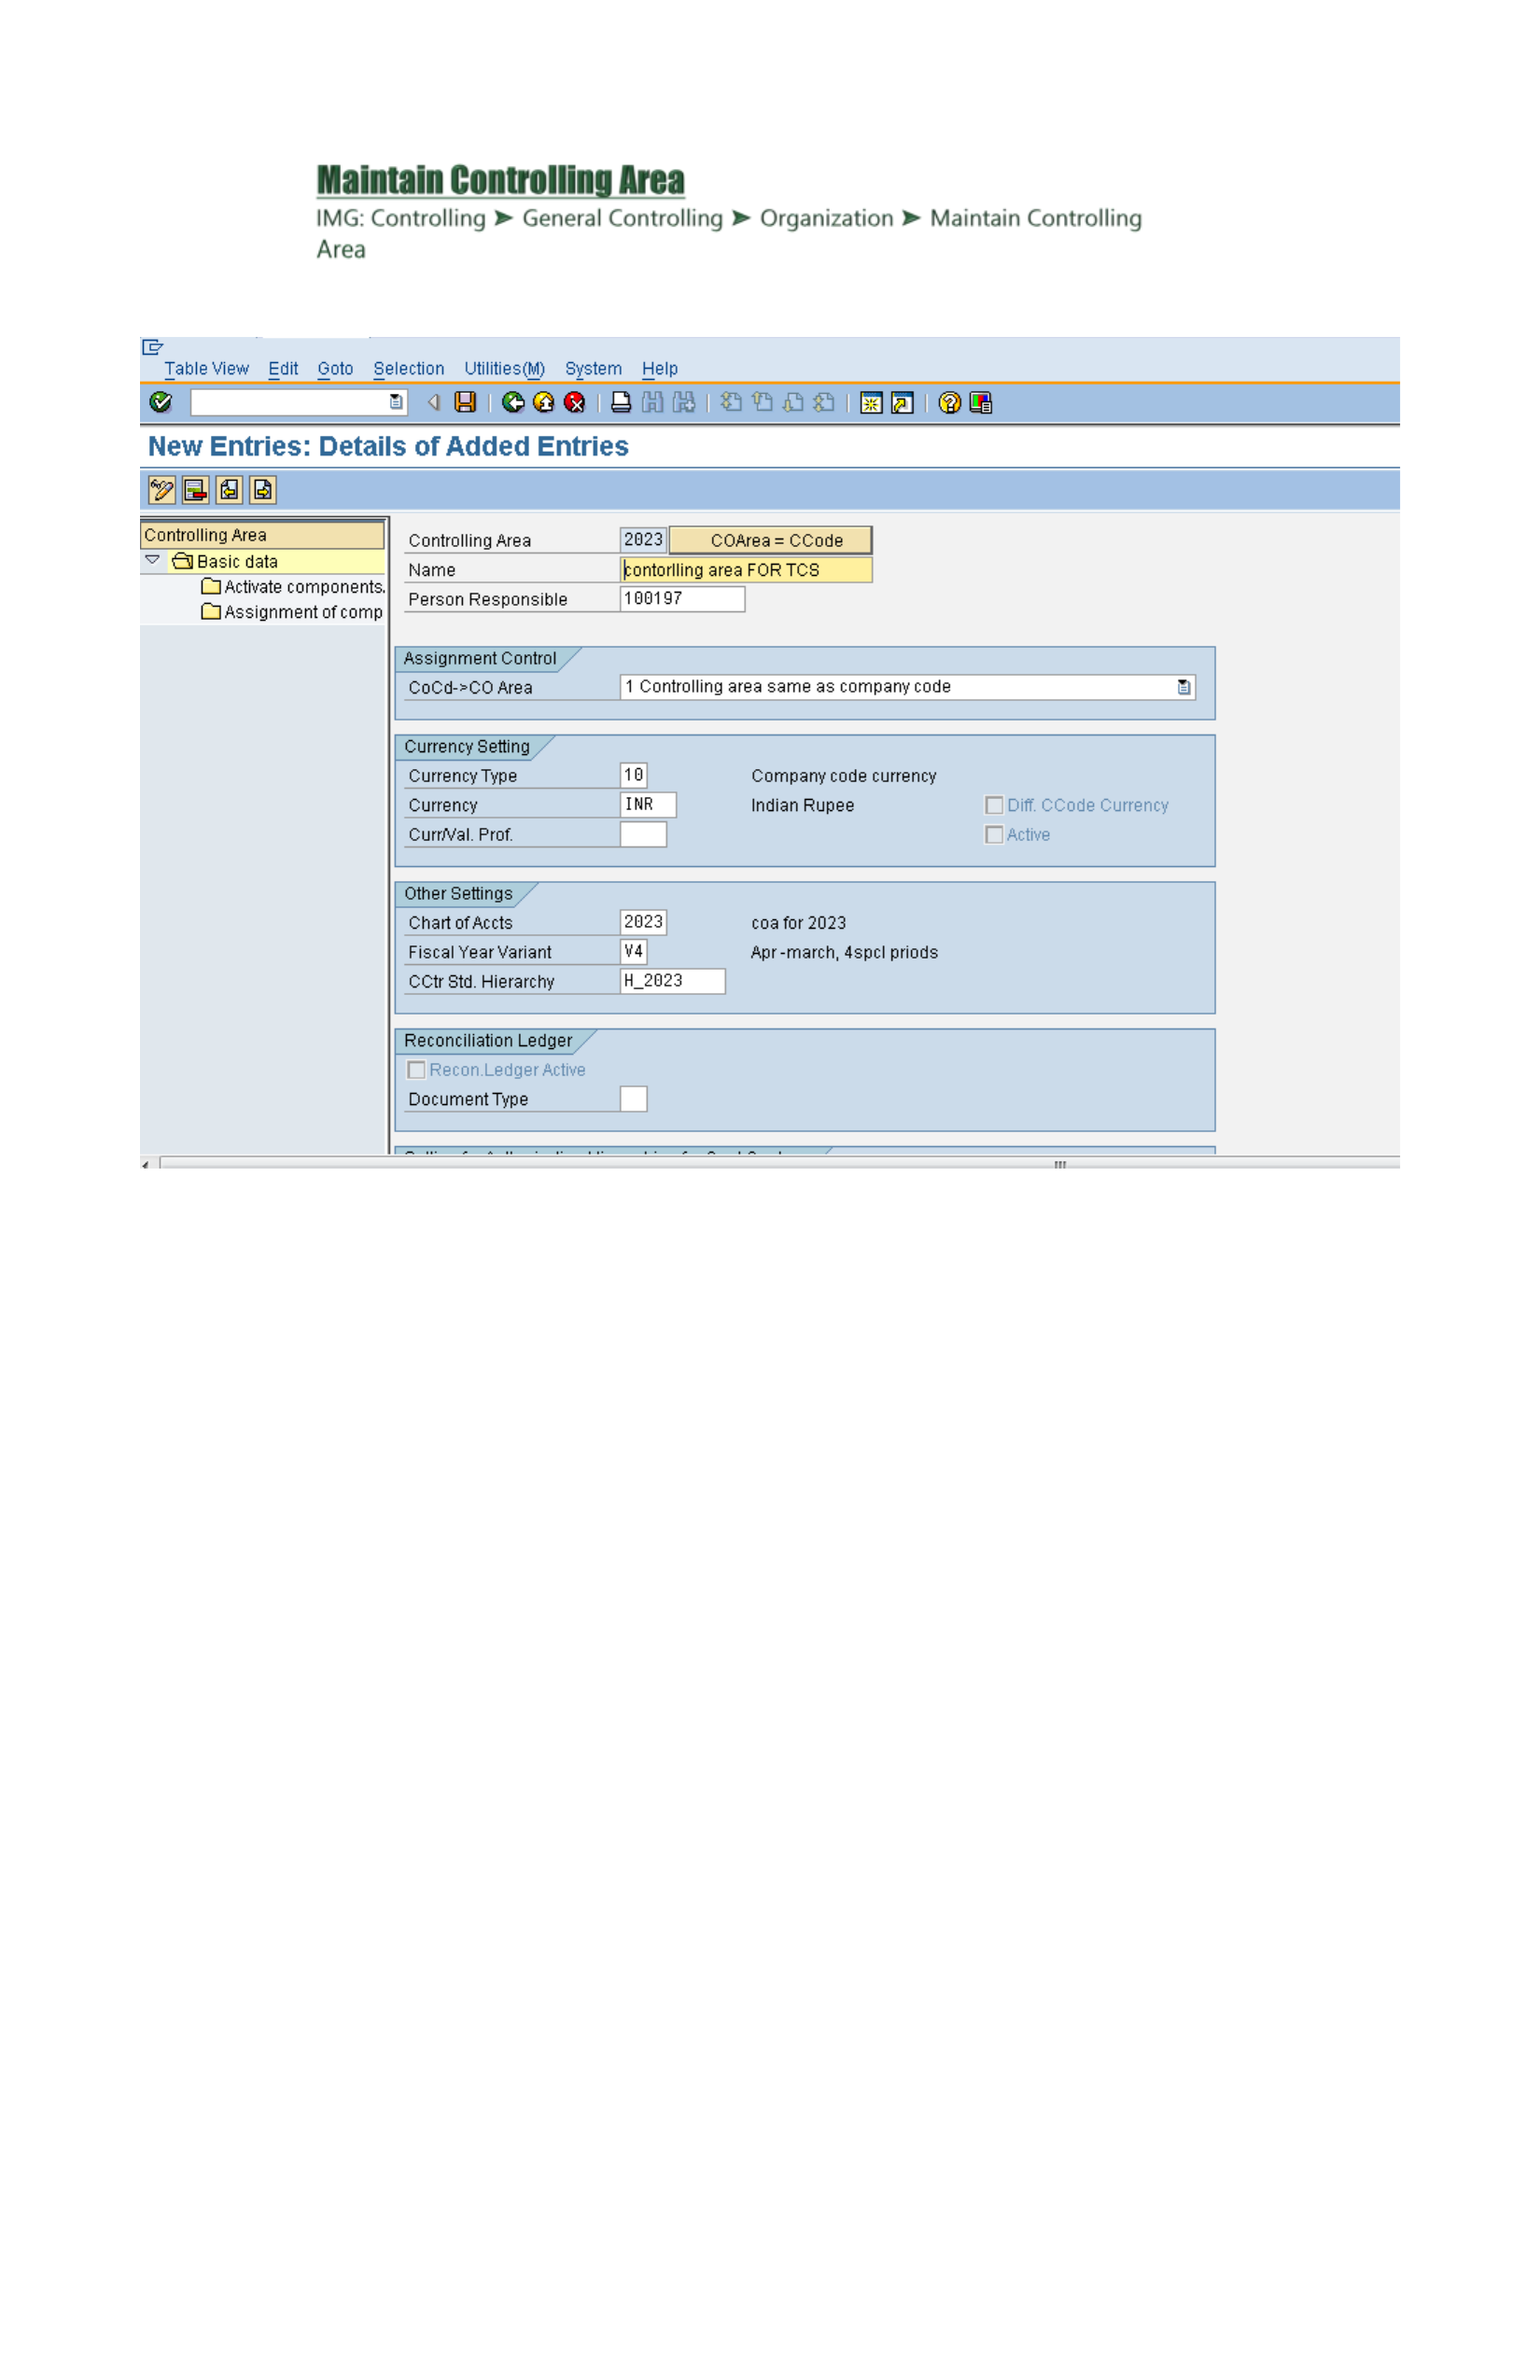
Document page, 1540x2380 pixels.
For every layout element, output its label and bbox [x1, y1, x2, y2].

picture [294, 145, 1197, 283]
picture [140, 337, 1400, 1169]
